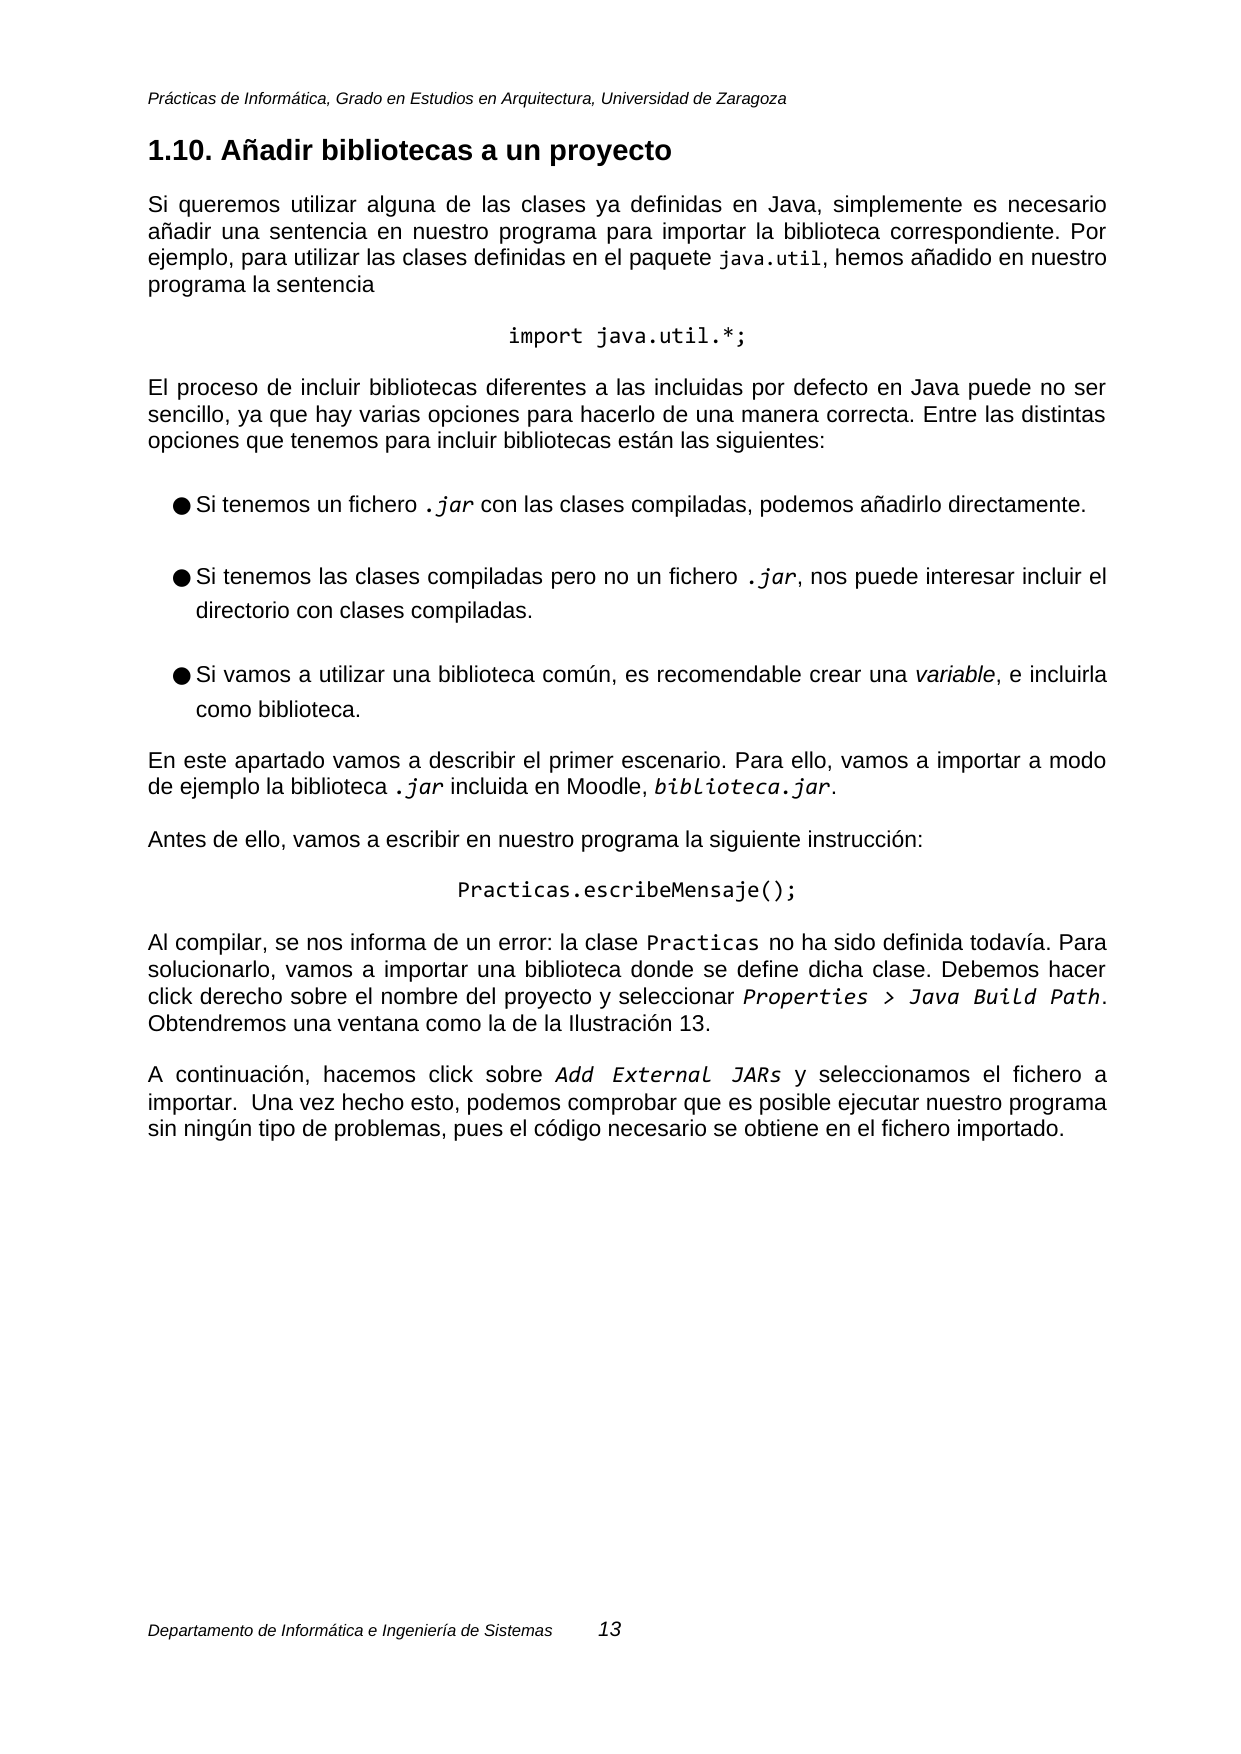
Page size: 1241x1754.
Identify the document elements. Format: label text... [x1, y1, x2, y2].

text import java.util.*; [148, 322, 1107, 349]
text El proceso de incluir bibliotecas diferentes a las incluidas por defecto en Java puede no ser sencillo, ya que hay varias opciones para hacerlo de una manera correcta. Entre las distintas opciones que tenemos para incluir bibliotecas están las siguientes: [148, 374, 1107, 453]
text En este apartado vamos a describir el primer escenario. Para ello, vamos a importar a modo de ejemplo la biblioteca .jar incluida en Moodle, biblioteca.jar. [148, 747, 1107, 801]
list Si tenemos las clases compiladas pero no un fichero .jar, nos puede interesar incluir el directorio con clases compiladas. [172, 550, 1107, 623]
list Si vamos a utilizar una biblioteca común, es recomendable crear una variable, e incluirla como biblioteca. [172, 648, 1107, 722]
text A continuación, hacemos click sobre Add External JARs y seleccionamos el fichero a importar. Una vez hecho esto, podemos comprobar que es posible ejecutar nuestro programa sin ningún tipo de problemas, pues el código necesario se obtiene en el fichero importado. [148, 1061, 1107, 1141]
text Al compilar, se nos informa de un error: la clase Practicas no ha sido definida todavía. Para solucionarlo, vamos a importar una biblioteca donde se define dicha clase. Debemos hacer click derecho sobre el nombre del proyecto y seleccionar Properties > Java Build Path. Obtendremos una ventana como la de la Ilustración 13. [148, 929, 1107, 1036]
text Si queremos utilizar alguna de las clases ya definidas en Java, simplemente es necesario añadir una sentencia en nuestro programa para importar la biblioteca correspondiente. Por ejemplo, para utilizar las clases definidas en el paquete java.util, hemos añadido en nuestro programa la sentencia [148, 191, 1107, 297]
subtitle 1.10. Añadir bibliotecas a un proyecto [148, 133, 1107, 166]
text Practicas.escribeMensaje(); [148, 877, 1107, 904]
text Antes de ello, vamos a escribir en nuestro programa la siguiente instrucción: [148, 826, 1107, 852]
list Si tenemos un fichero .jar con las clases compiladas, podemos añadirlo directamente. [172, 478, 1107, 525]
